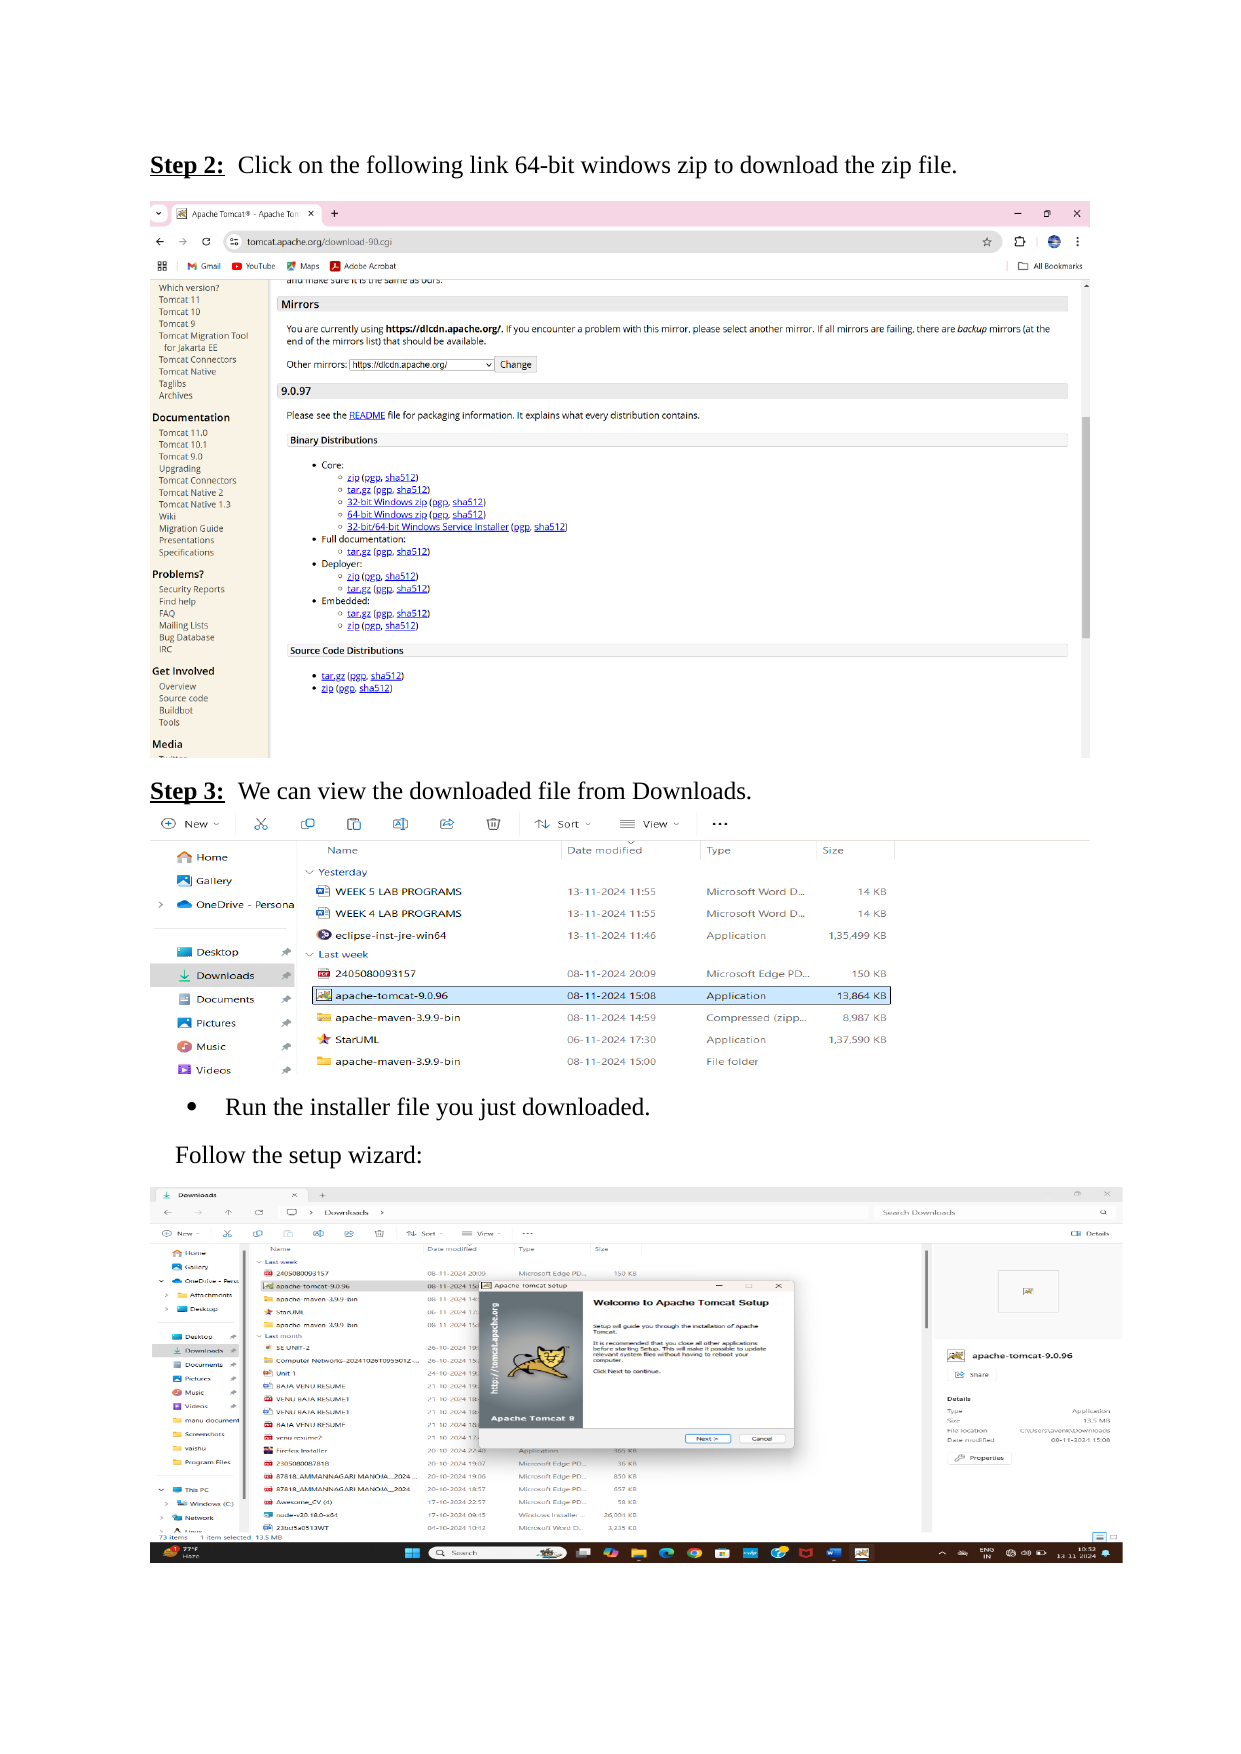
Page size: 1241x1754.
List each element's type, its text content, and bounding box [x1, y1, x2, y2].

picture [150, 807, 1090, 1074]
text Follow the setup wizard: [150, 1140, 1090, 1169]
text Step 3: We can view the downloaded file from Downloads. [150, 776, 1090, 807]
picture [150, 1187, 1123, 1563]
list Run the installer file you just downloaded. [187, 1092, 1090, 1121]
text Step 2: Click on the following link 64-bit windows zip to download the zip file. [150, 150, 1090, 179]
picture [150, 201, 1090, 758]
